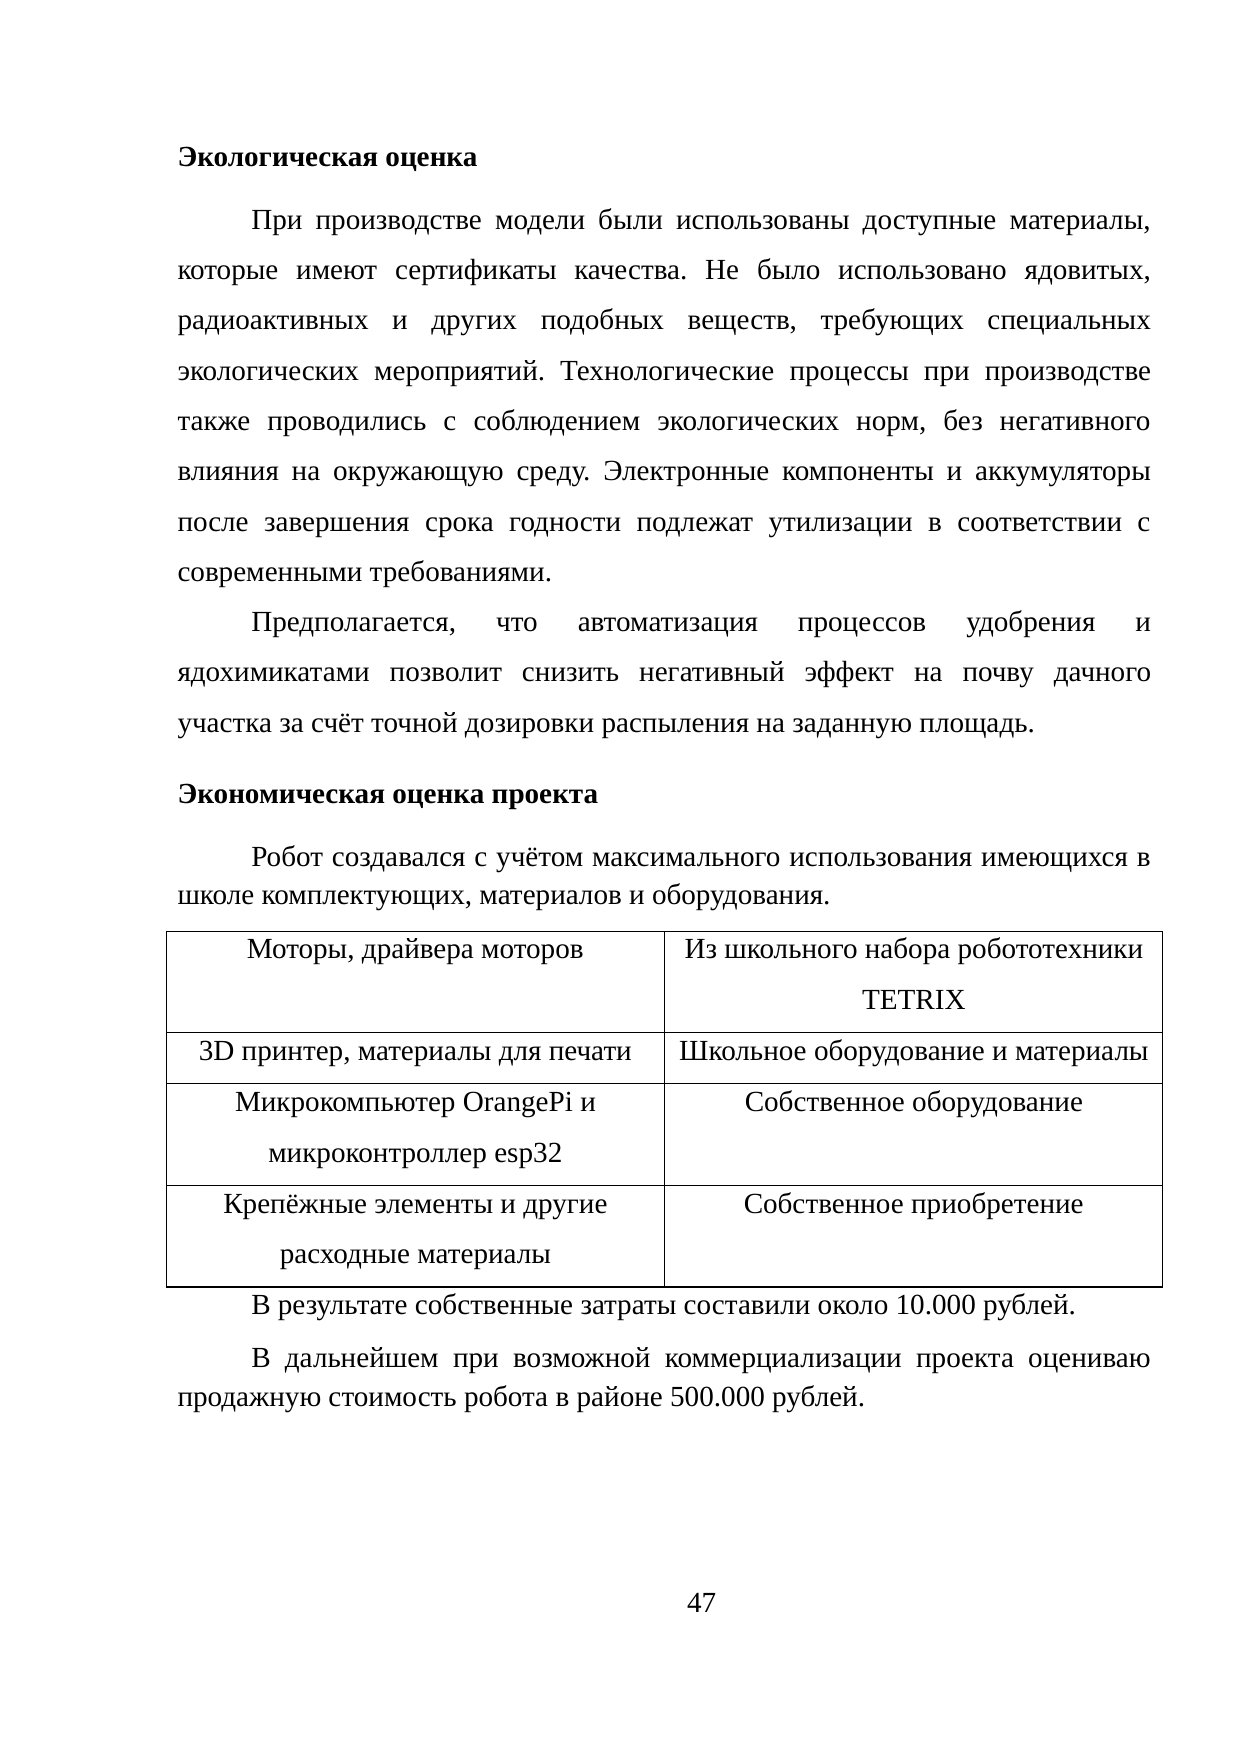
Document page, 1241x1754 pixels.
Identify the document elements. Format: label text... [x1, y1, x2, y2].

subtitle Экологическая оценка [177, 139, 1152, 172]
text Предполагается, что автоматизация процессов удобрения и ядохимикатами позволит снизить негативный эффект на почву дачного участка за счёт точной дозировки распыления на заданную площадь. [177, 604, 1152, 738]
text В результате собственные затраты составили около 10.000 рублей. [177, 1288, 1152, 1321]
table_cell Микрокомпьютер OrangePi и микроконтроллер esp32 [167, 1084, 664, 1185]
table_header Из школьного набора робототехники TETRIX [665, 932, 1162, 1032]
text В дальнейшем при возможной коммерциализации проекта оцениваю продажную стоимость робота в районе 500.000 рублей. [177, 1341, 1152, 1413]
table_cell 3D принтер, материалы для печати [167, 1033, 664, 1083]
table_cell Собственное приобретение [665, 1186, 1162, 1286]
subtitle Экономическая оценка проекта [177, 776, 1152, 809]
table_header Моторы, драйвера моторов [167, 932, 664, 1032]
table_cell Школьное оборудование и материалы [665, 1033, 1162, 1083]
table_cell Собственное оборудование [665, 1084, 1162, 1185]
text При производстве модели были использованы доступные материалы, которые имеют сертификаты качества. Не было использовано ядовитых, радиоактивных и других подобных веществ, требующих специальных экологических мероприятий. Технологические процессы при производстве также проводились с соблюдением экологических норм, без негативного влияния на окружающую среду. Электронные компоненты и аккумуляторы после завершения срока годности подлежат утилизации в соответствии с современными требованиями. [177, 202, 1152, 587]
text Робот создавался с учётом максимального использования имеющихся в школе комплектующих, материалов и оборудования. [177, 839, 1152, 911]
table_cell Крепёжные элементы и другие расходные материалы [167, 1186, 664, 1286]
